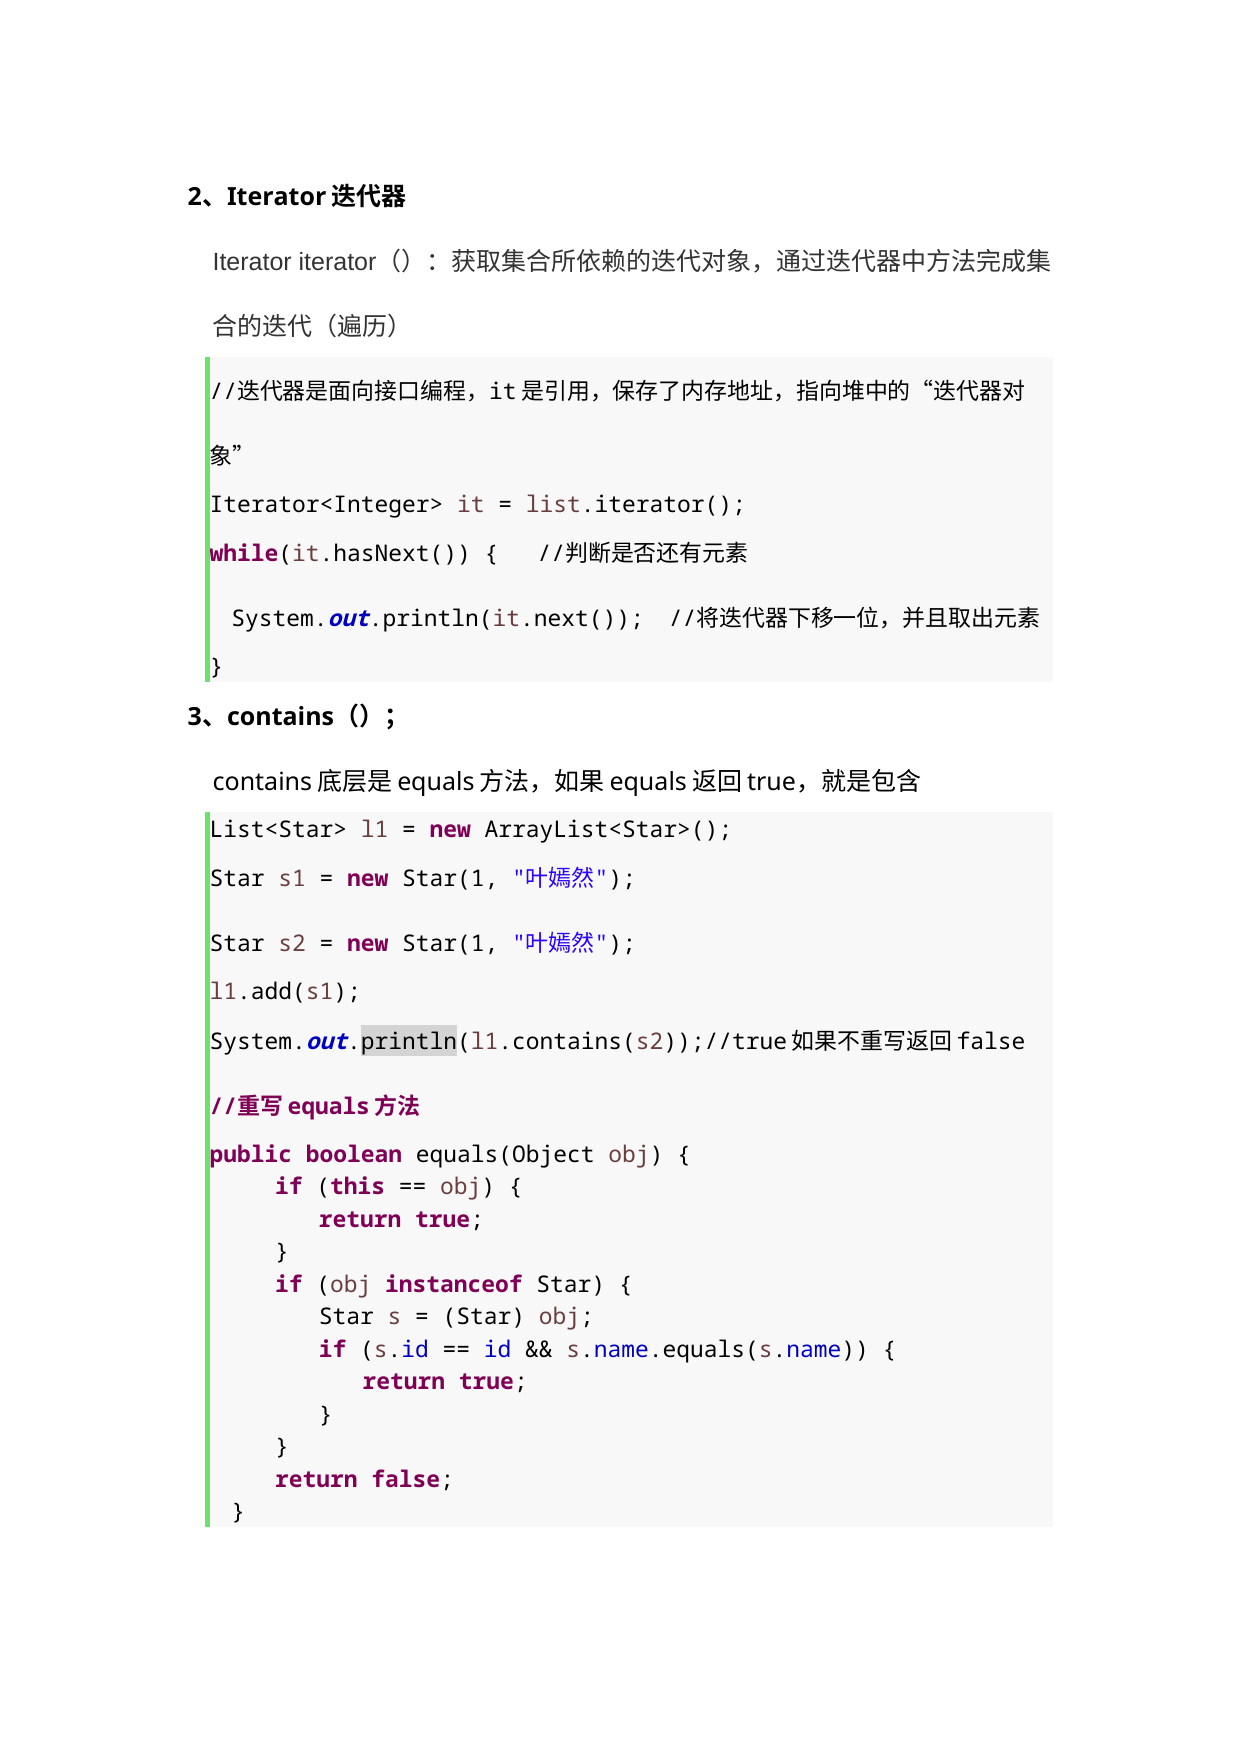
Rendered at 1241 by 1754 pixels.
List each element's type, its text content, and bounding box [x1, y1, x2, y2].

subtitle 2、Iterator迭代器 [187, 162, 1053, 227]
list Iterator<Integer> it = list.iterator(); [210, 487, 1053, 519]
list return true; [210, 1202, 1053, 1234]
list Star s2 = new Star(1, "叶嫣然"); [210, 909, 1053, 974]
list if (this == obj) { [210, 1169, 1053, 1202]
subtitle 3、contains（）； [187, 682, 1053, 747]
text contains底层是equals方法，如果equals返回true，就是包含 [212, 747, 1053, 812]
list } [210, 1429, 1053, 1462]
list System.out.println(l1.contains(s2));//true如果不重写返回false [210, 1007, 1053, 1072]
list while(it.hasNext()) { //判断是否还有元素 [210, 519, 1053, 584]
list public boolean equals(Object obj) { [210, 1137, 1053, 1169]
list } [210, 649, 1053, 682]
list List<Star> l1 = new ArrayList<Star>(); [210, 812, 1053, 844]
list //迭代器是面向接口编程，it是引用，保存了内存地址，指向堆中的“迭代器对象” [210, 357, 1053, 487]
list } [210, 1234, 1053, 1267]
list if (obj instanceof Star) { [210, 1267, 1053, 1299]
text Iterator iterator（）：获取集合所依赖的迭代对象，通过迭代器中方法完成集合的迭代（遍历） [212, 227, 1053, 357]
list System.out.println(it.next()); //将迭代器下移一位，并且取出元素 [210, 584, 1053, 649]
list } [210, 1494, 1053, 1527]
list Star s = (Star) obj; [210, 1299, 1053, 1332]
list } [210, 1397, 1053, 1429]
list return false; [210, 1462, 1053, 1494]
list return true; [210, 1364, 1053, 1397]
list l1.add(s1); [210, 974, 1053, 1007]
list Star s1 = new Star(1, "叶嫣然"); [210, 844, 1053, 909]
list if (s.id == id && s.name.equals(s.name)) { [210, 1332, 1053, 1364]
list //重写equals方法 [210, 1072, 1053, 1137]
